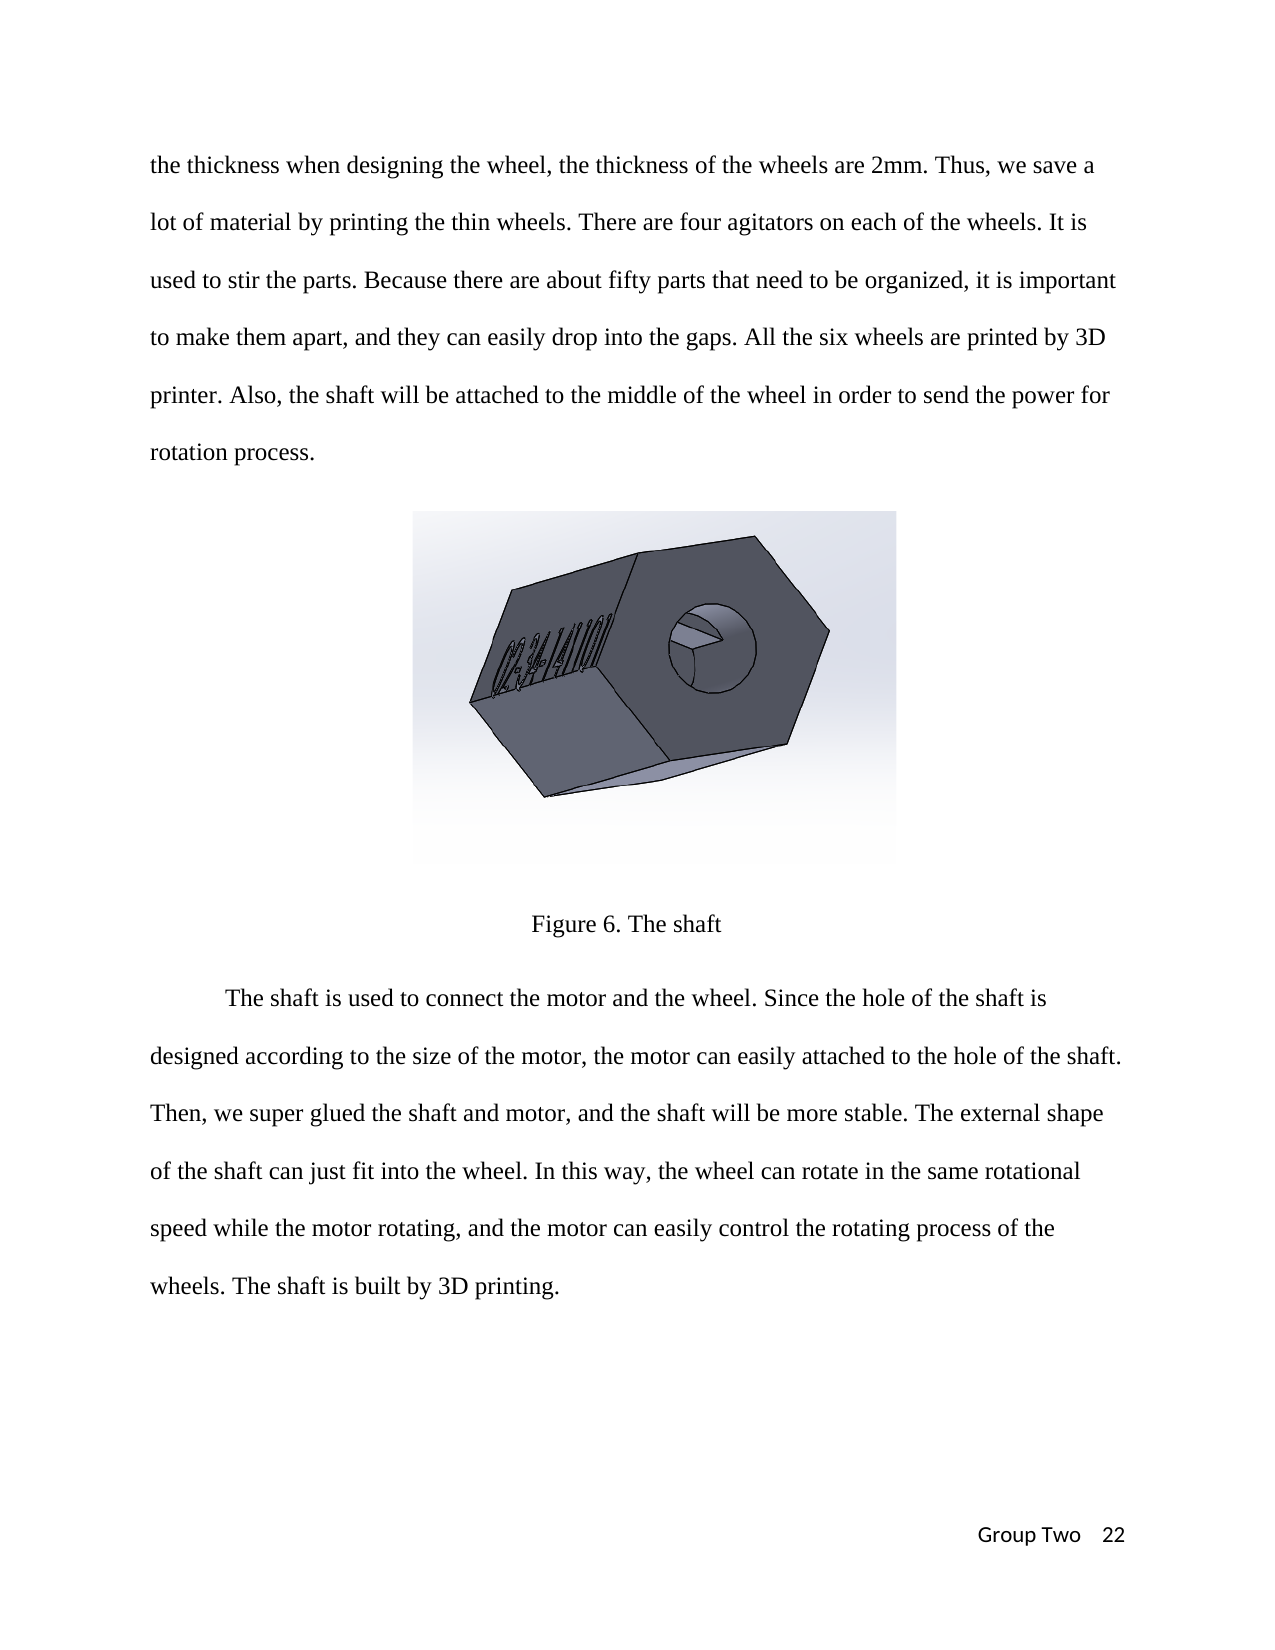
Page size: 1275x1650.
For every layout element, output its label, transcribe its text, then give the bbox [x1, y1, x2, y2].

text Figure 6. The shaft [150, 909, 1125, 938]
text The shaft is used to connect the motor and the wheel. Since the hole of the shaft is designed according to the size of the motor, the motor can easily attached to the hole of the shaft. Then, we super glued the shaft and motor, and the shaft will be more stable. The external shape of the shaft can just fit into the wheel. In this way, the wheel can rotate in the same rotational speed while the motor rotating, and the motor can easily control the rotating process of the wheels. The shaft is built by 3D printing. [150, 983, 1125, 1299]
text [150, 150, 1125, 466]
picture [412, 511, 897, 864]
